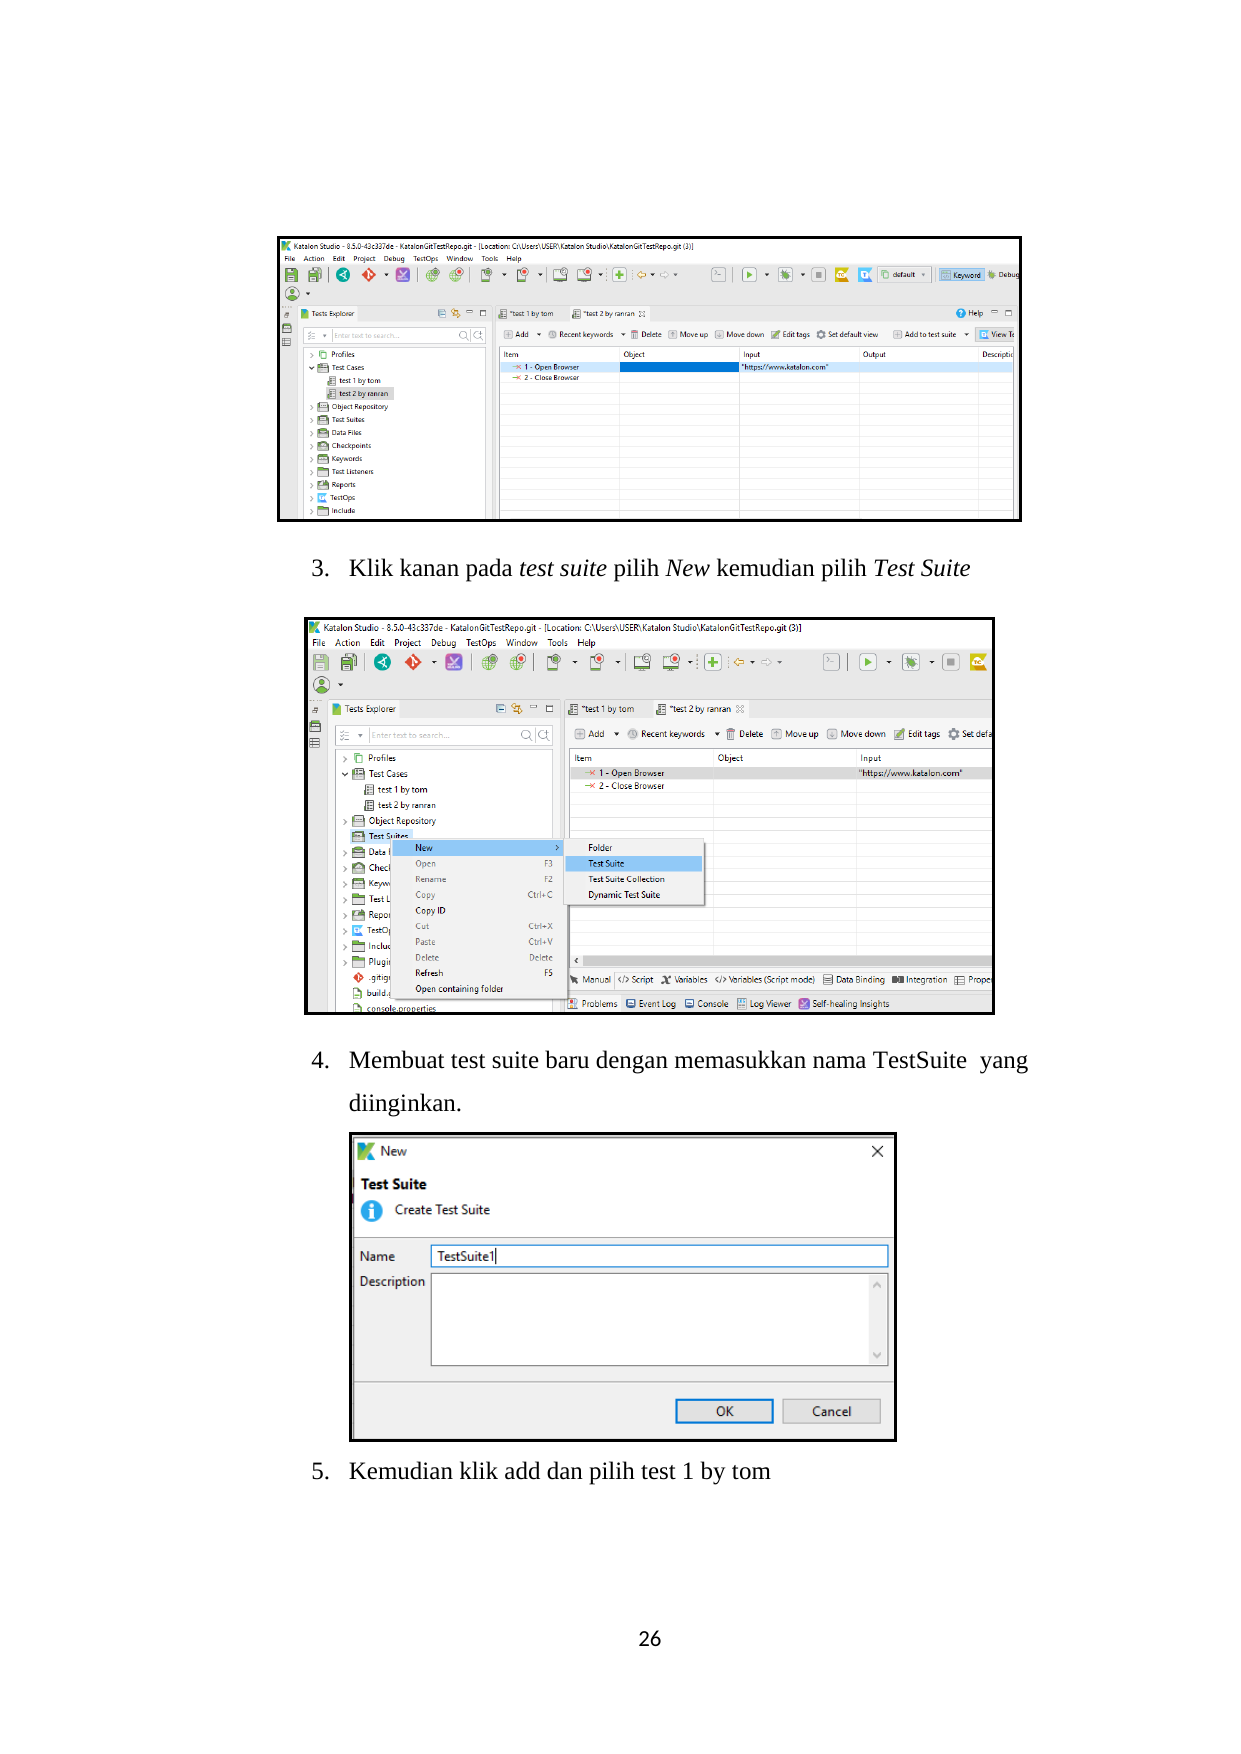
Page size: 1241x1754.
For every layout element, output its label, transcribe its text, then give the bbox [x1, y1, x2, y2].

picture [308, 620, 992, 1012]
list Klik kanan pada test suite pilih New kemudian pilih Test Suite [311, 553, 1063, 582]
picture [352, 1135, 894, 1439]
picture [280, 239, 1019, 519]
list Kemudian klik add dan pilih test 1 by tom [311, 1456, 1063, 1485]
list Membuat test suite baru dengan memasukkan nama TestSuite yang diinginkan. [311, 1045, 1063, 1117]
